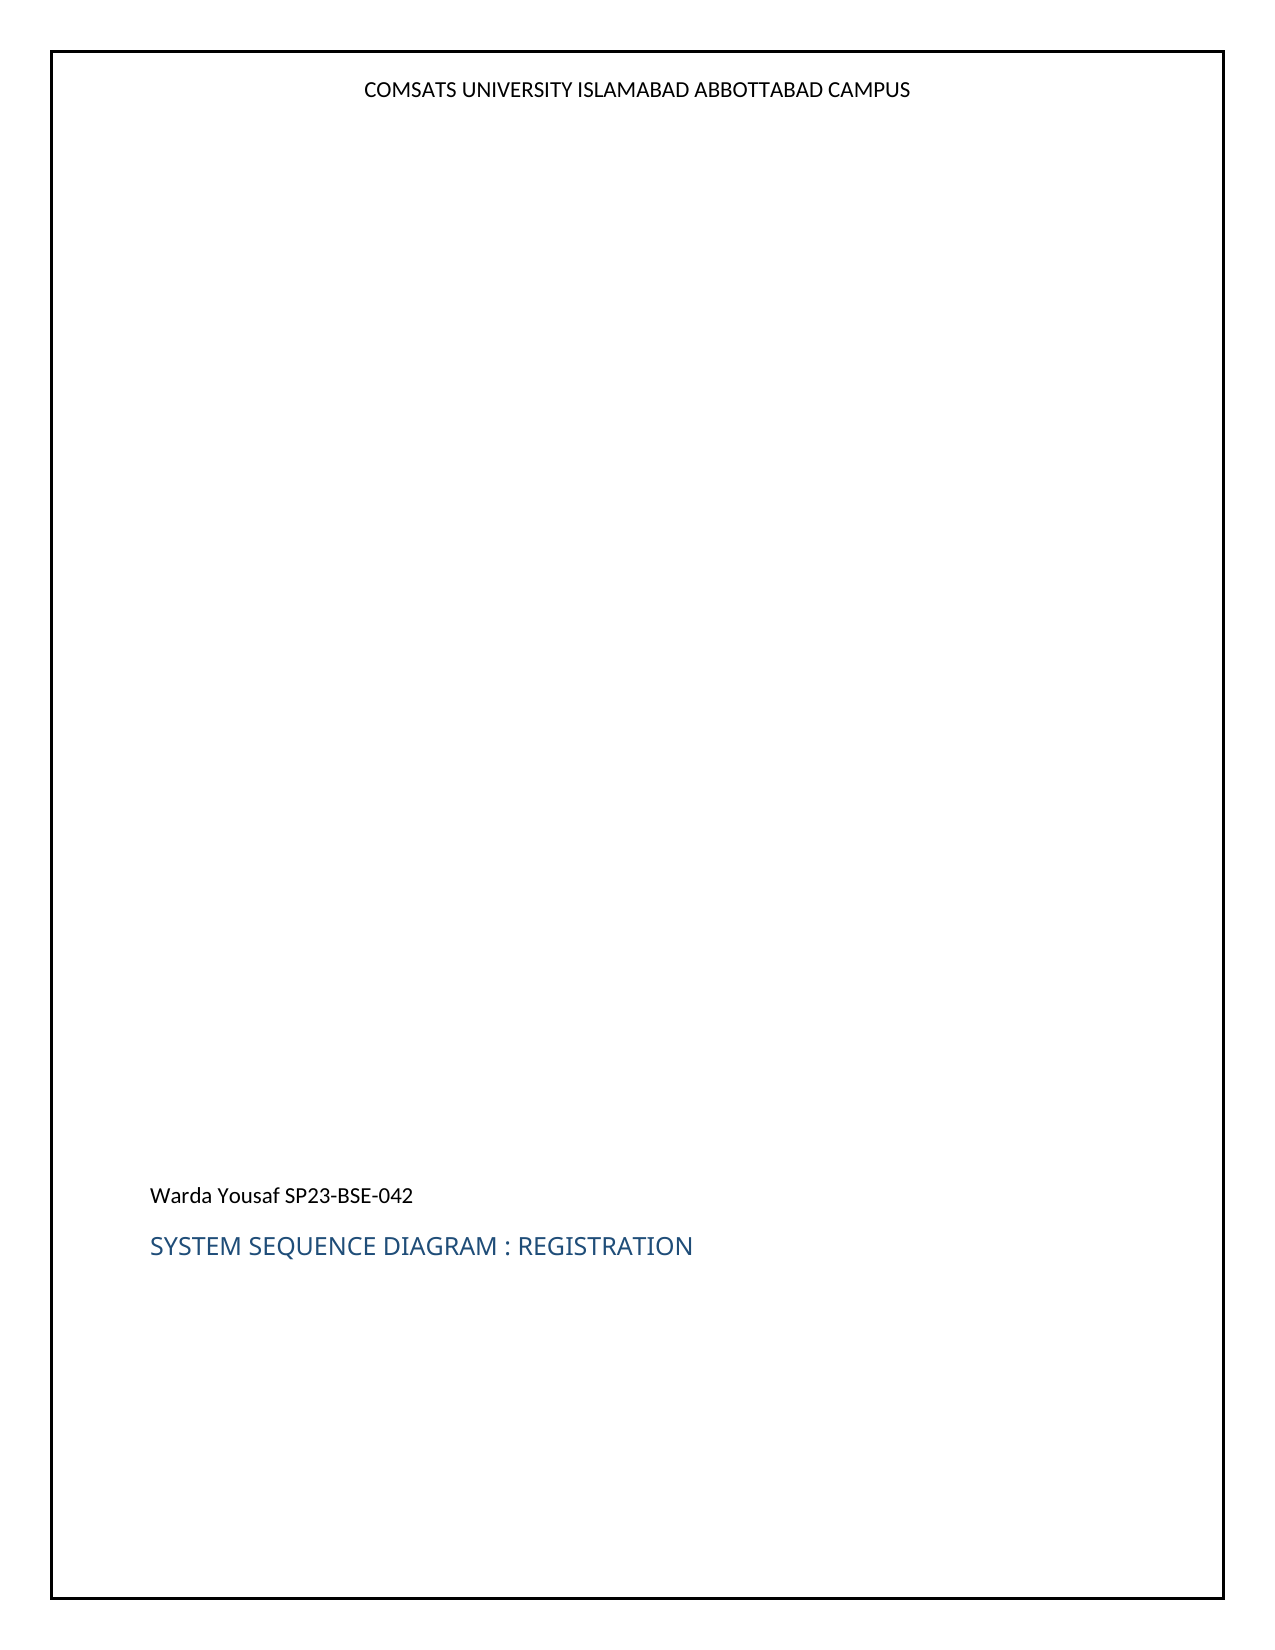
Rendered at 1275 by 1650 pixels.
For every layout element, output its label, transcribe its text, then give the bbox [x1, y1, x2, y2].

subtitle SYSTEM SEQUENCE DIAGRAM : REGISTRATION [150, 1228, 1125, 1262]
text Warda Yousaf SP23-BSE-042 [150, 1181, 1125, 1209]
